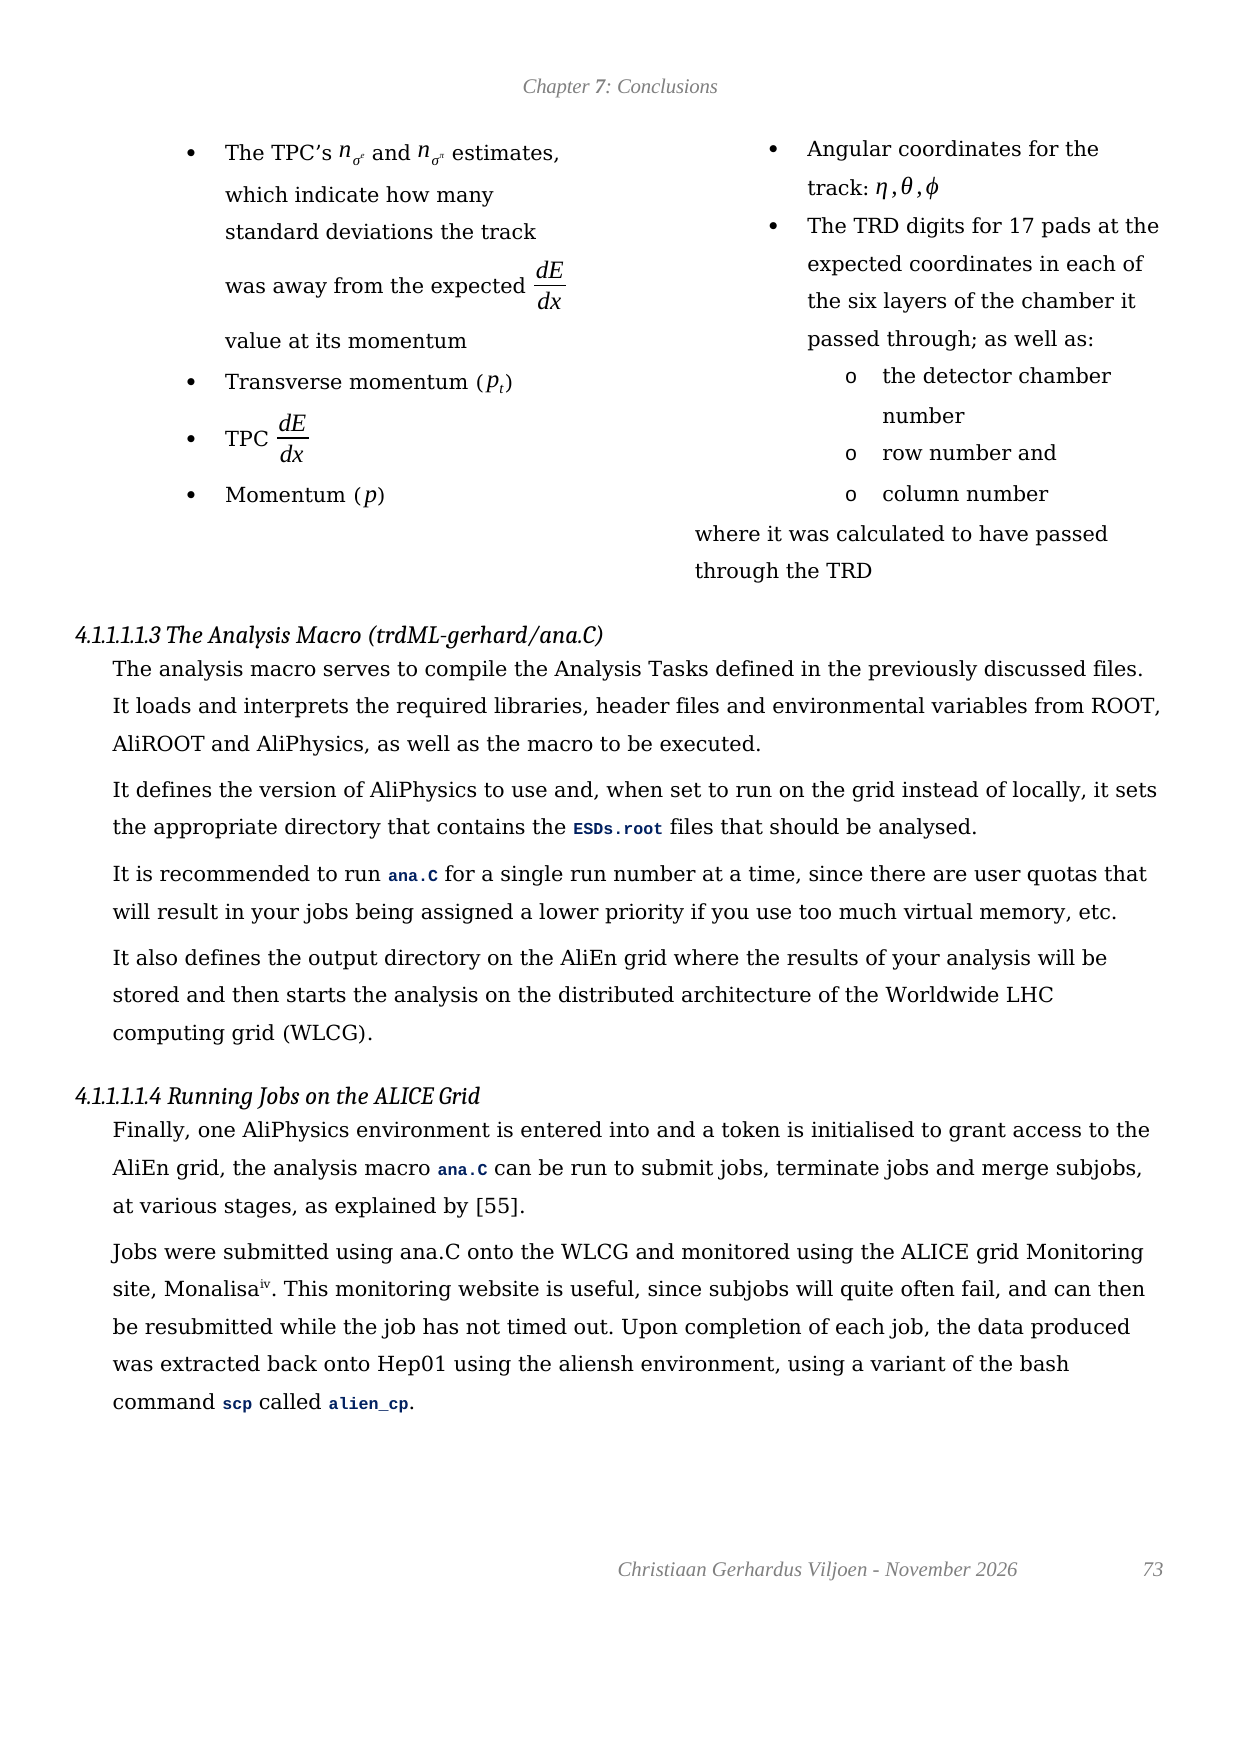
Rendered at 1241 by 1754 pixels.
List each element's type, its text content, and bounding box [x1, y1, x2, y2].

text Jobs were submitted using ana.C onto the WLCG and monitored using the ALICE grid Monitoring site, Monalisa. This monitoring website is useful, since subjobs will quite often fail, and can then be resubmitted while the job has not timed out. Upon completion of each job, the data produced was extracted back onto Hep01 using the aliensh environment, using a variant of the bash command scp called alien_cp. [112, 1239, 1165, 1414]
list Angular coordinates for the track: [769, 135, 1165, 201]
list where it was calculated to have passed through the TRD [694, 521, 1165, 583]
list the detector chamber number [844, 363, 1165, 428]
text The analysis macro serves to compile the Analysis Tasks defined in the previously discussed files. It loads and interprets the required libraries, header files and environmental variables from ROOT, AliROOT and AliPhysics, as well as the macro to be executed. [112, 656, 1165, 756]
list Momentum () [187, 481, 583, 508]
list row number and [844, 440, 1165, 467]
subtitle Running Jobs on the ALICE Grid [75, 1082, 1165, 1111]
list column number [844, 480, 1165, 507]
text It is recommended to run ana.C for a single run number at a time, since there are user quotas that will result in your jobs being assigned a lower priority if you use too much virtual memory, etc. [112, 861, 1165, 924]
list The TRD digits for 17 pads at the expected coordinates in each of the six layers of the chamber it passed through; as well as: [769, 213, 1165, 351]
subtitle The Analysis Macro (trdML-gerhard/ana.C) [75, 621, 1165, 649]
list TPC [187, 409, 583, 468]
text It defines the version of AliPhysics to use and, when set to run on the grid instead of locally, it sets the appropriate directory that contains the ESDs.root files that should be analysed. [112, 777, 1165, 840]
list Transverse momentum () [187, 365, 583, 397]
text Finally, one AliPhysics environment is entered into and a token is initialised to grant access to the AliEn grid, the analysis macro ana.C can be run to submit jobs, terminate jobs and merge subjobs, at various stages, as explained by . [112, 1117, 1165, 1218]
list The TPC’s and estimates, which indicate how many standard deviations the track was away from the expected value at its momentum [187, 135, 583, 353]
text It also defines the output directory on the AliEn grid where the results of your analysis will be stored and then starts the analysis on the distributed architecture of the Worldwide LHC computing grid (WLCG). [112, 945, 1165, 1045]
